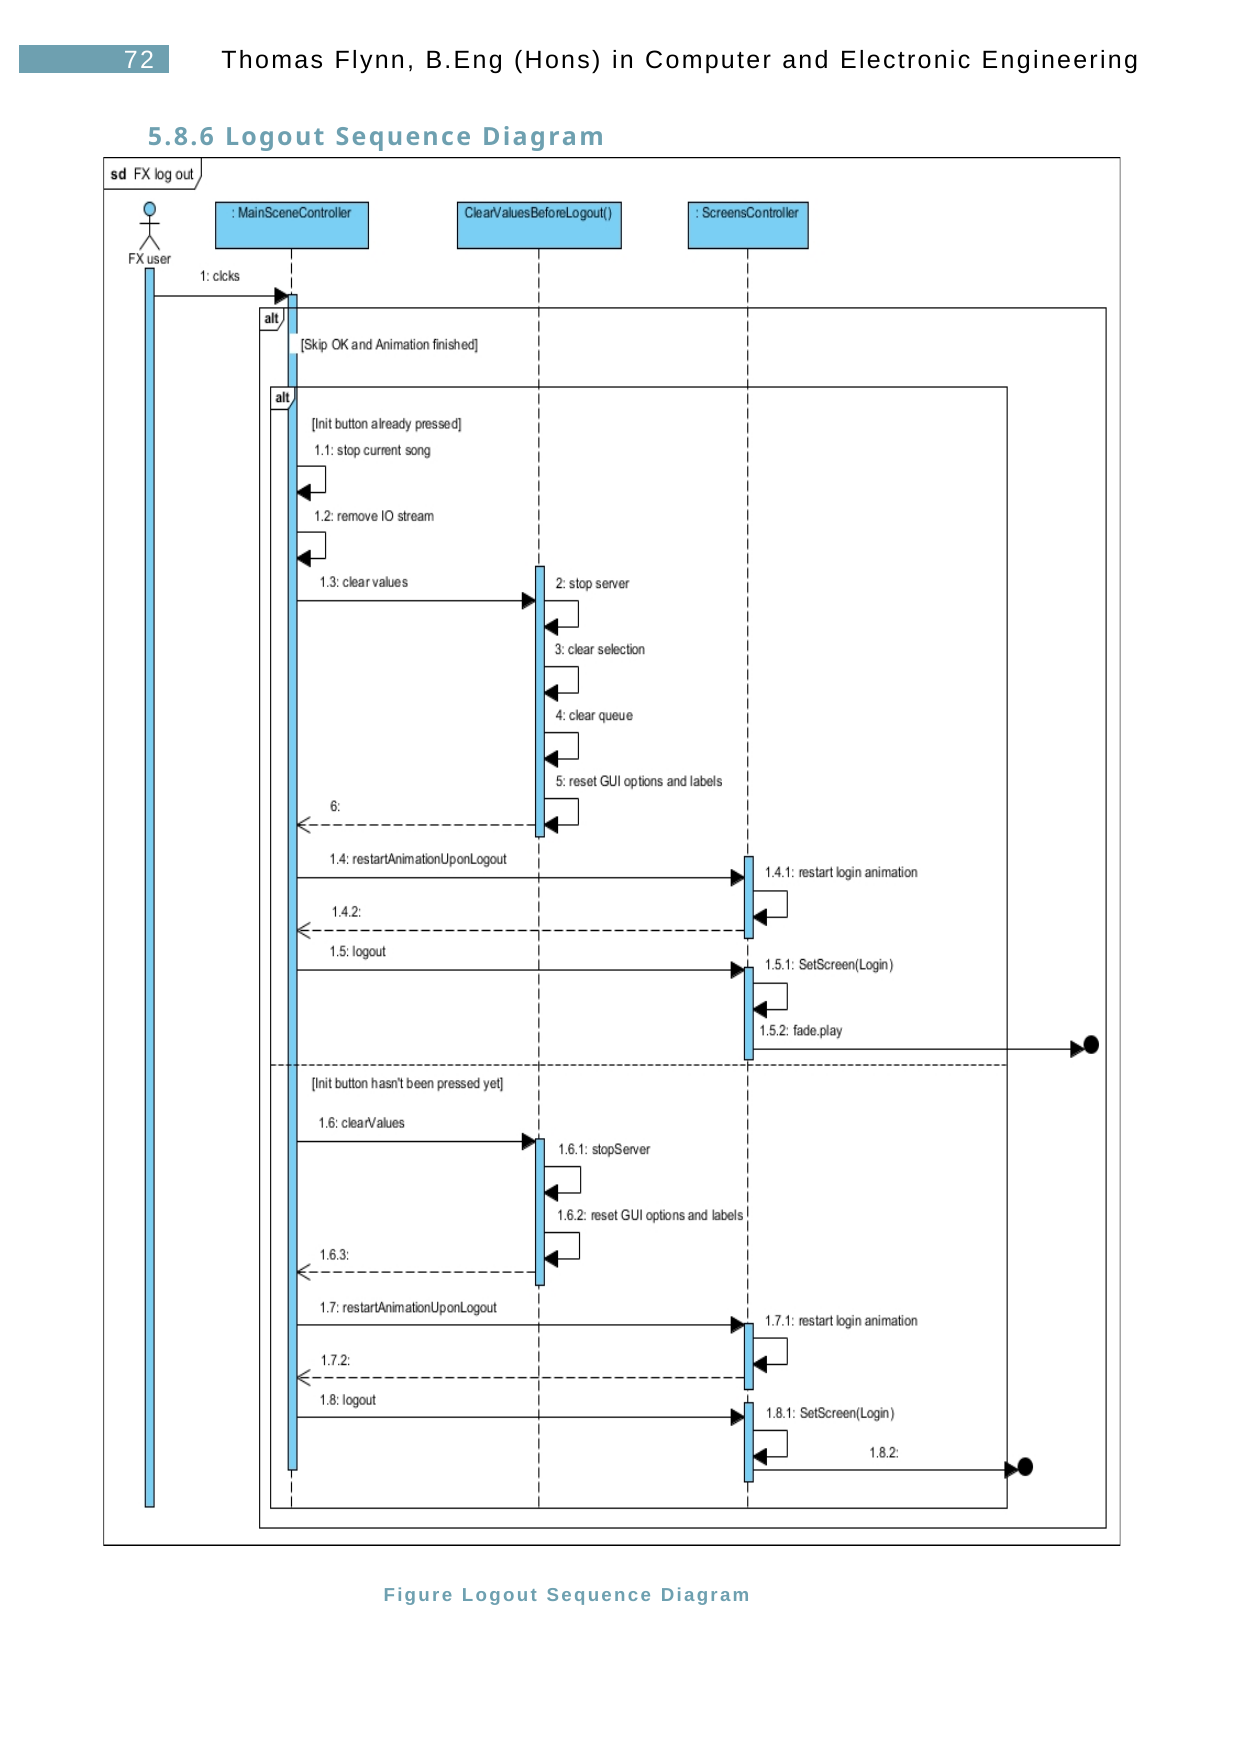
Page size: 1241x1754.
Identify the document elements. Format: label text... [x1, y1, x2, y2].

picture [103, 157, 1121, 1546]
subtitle 5.8.6 Logout Sequence Diagram [148, 118, 1122, 152]
